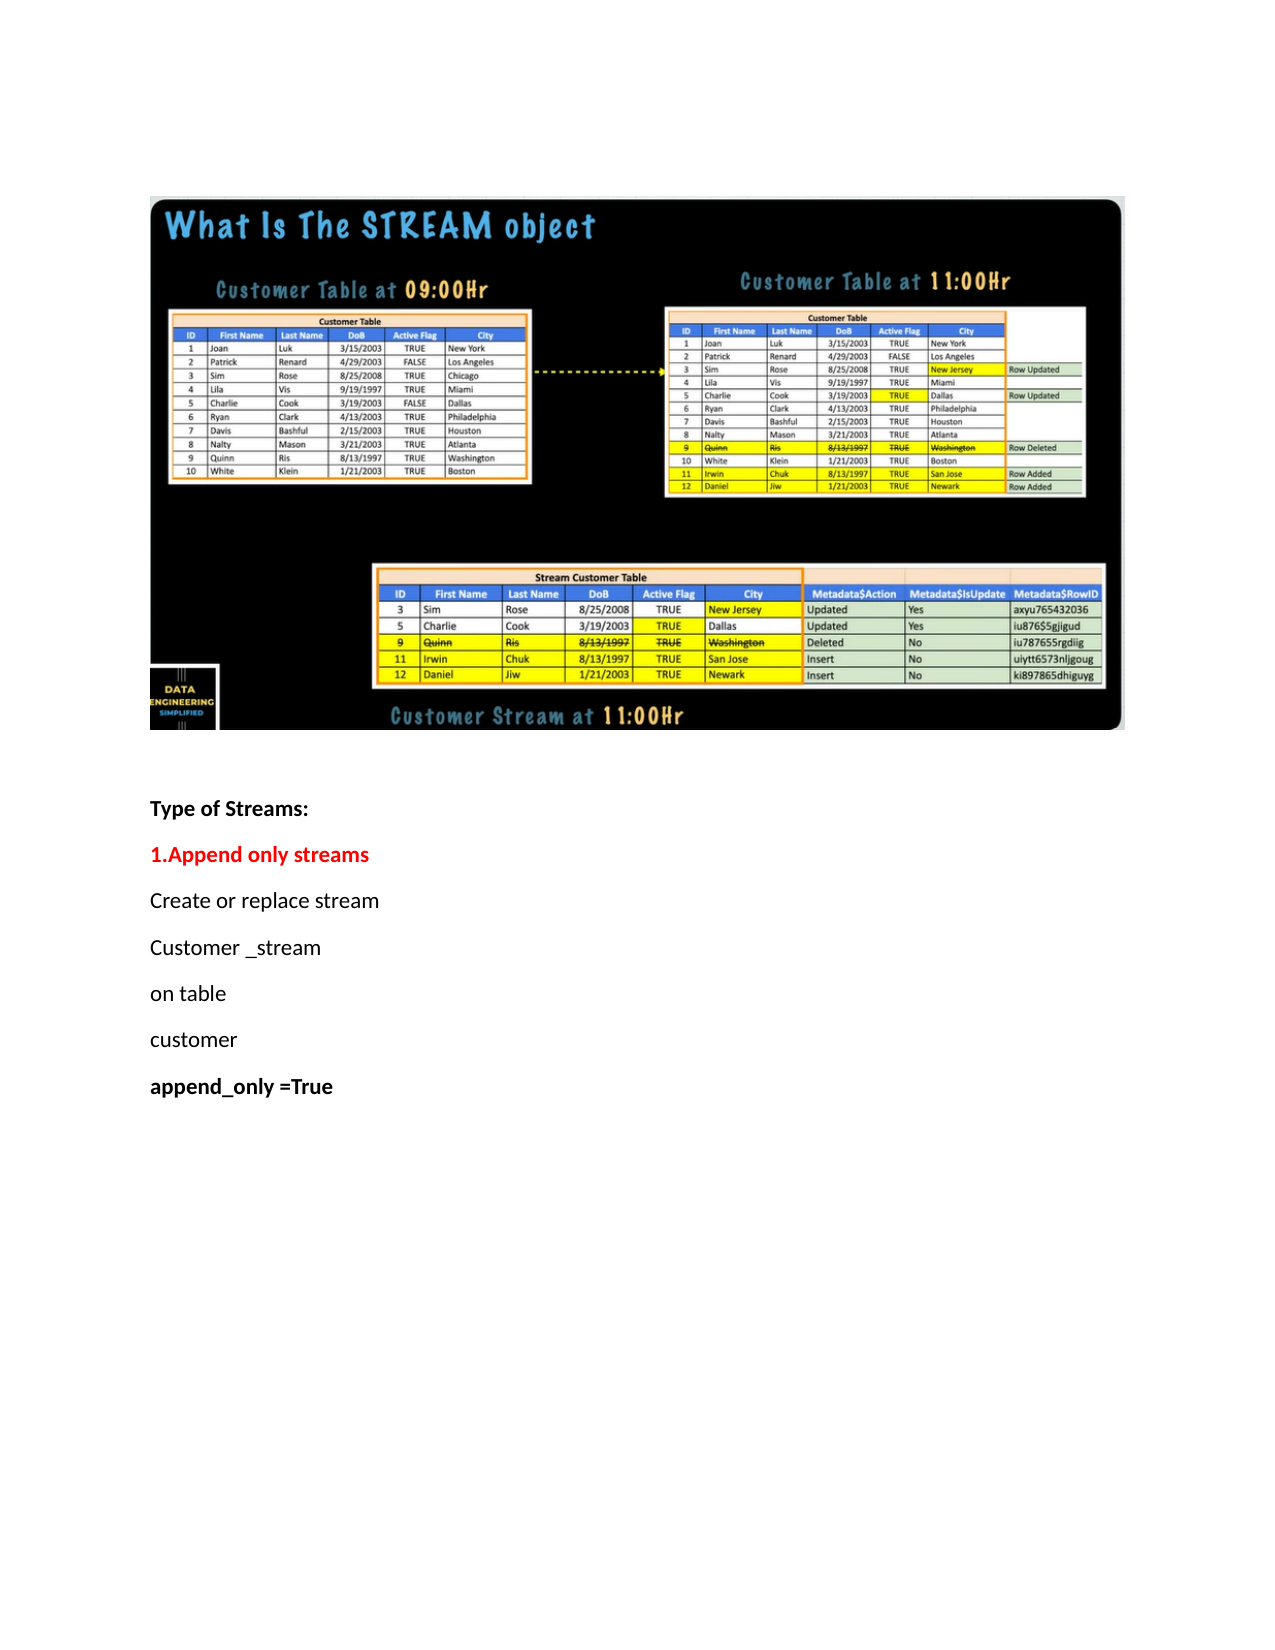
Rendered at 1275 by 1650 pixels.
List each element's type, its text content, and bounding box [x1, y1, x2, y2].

text Create or replace stream [150, 887, 1125, 914]
text Type of Streams: [150, 794, 1125, 822]
text customer [150, 1026, 1125, 1054]
text on table [150, 979, 1125, 1007]
text 1.Append only streams [150, 840, 1125, 868]
text append_only =True [150, 1072, 1125, 1100]
text Customer _stream [150, 933, 1125, 961]
picture [150, 196, 1125, 730]
